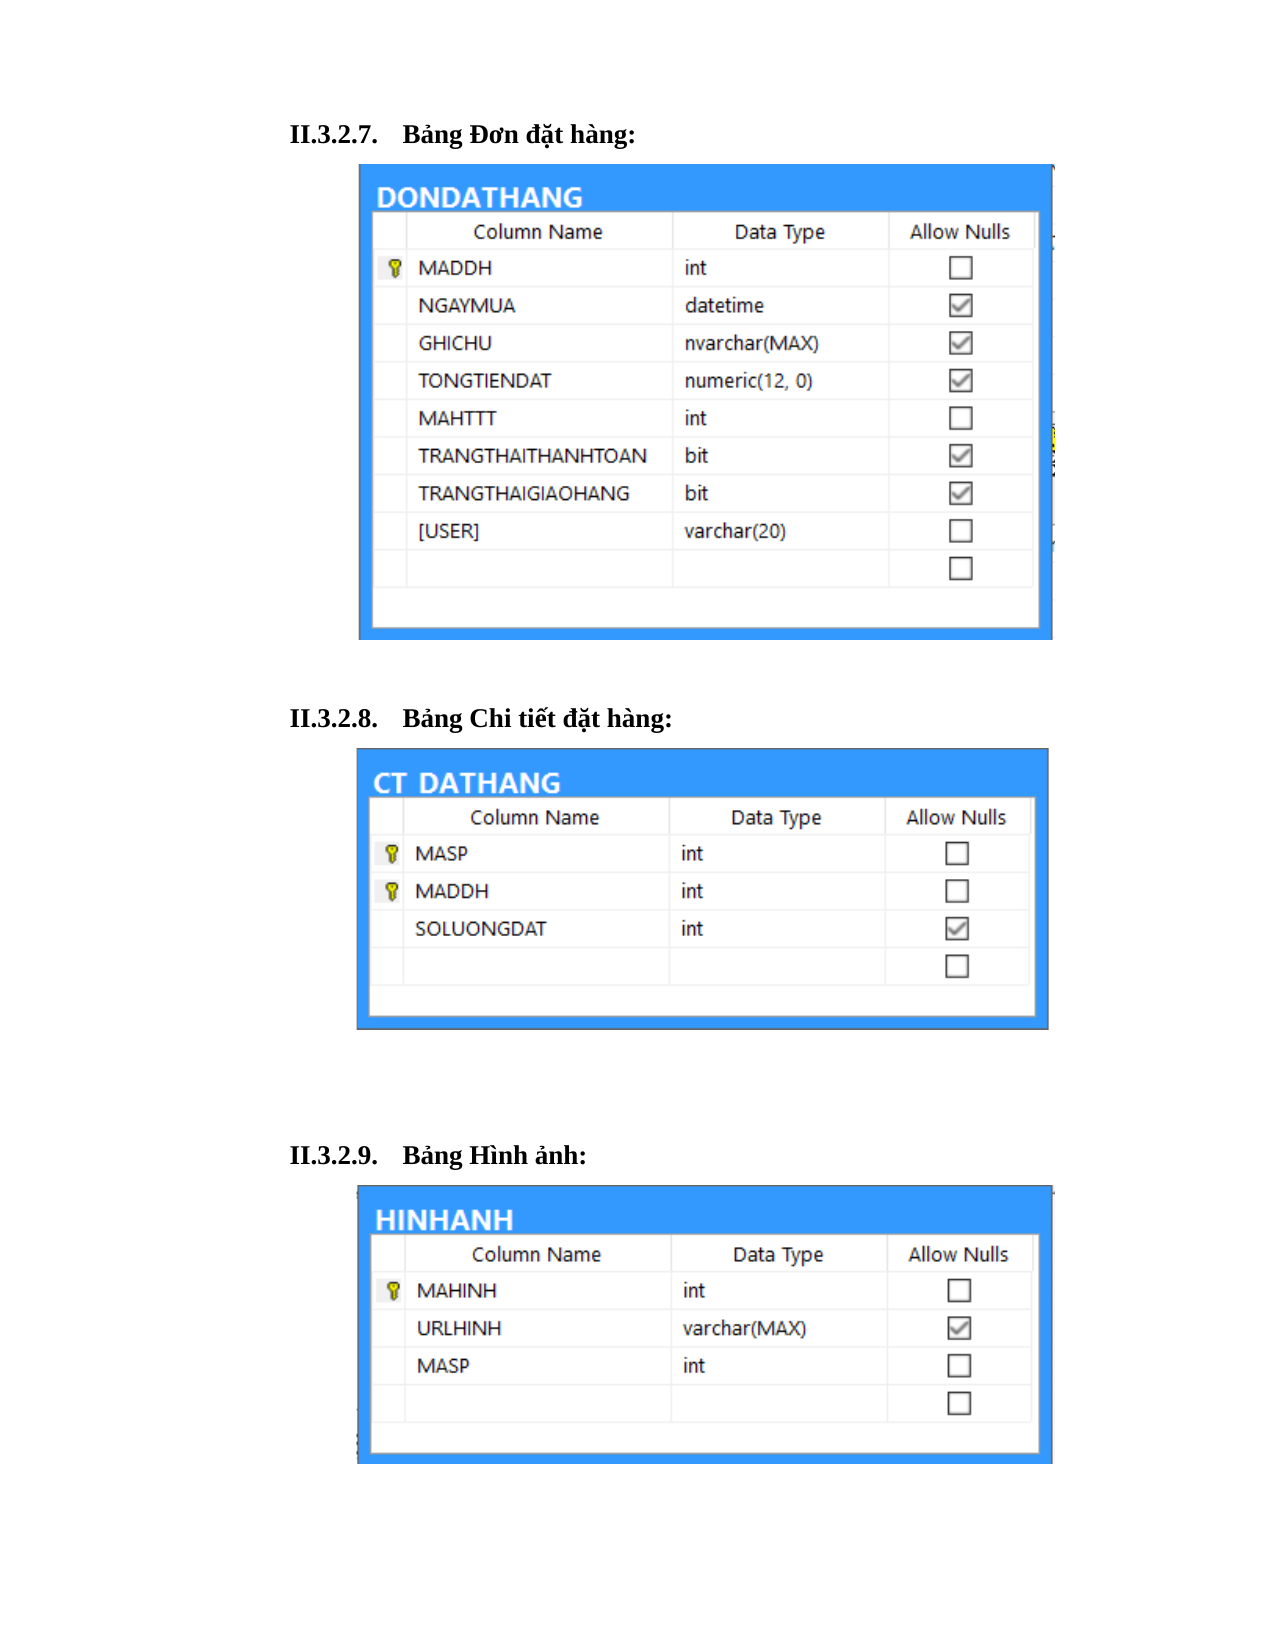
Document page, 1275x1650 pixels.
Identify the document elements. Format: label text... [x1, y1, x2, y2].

picture [356, 748, 1049, 1030]
picture [356, 1185, 1055, 1464]
picture [356, 164, 1055, 640]
